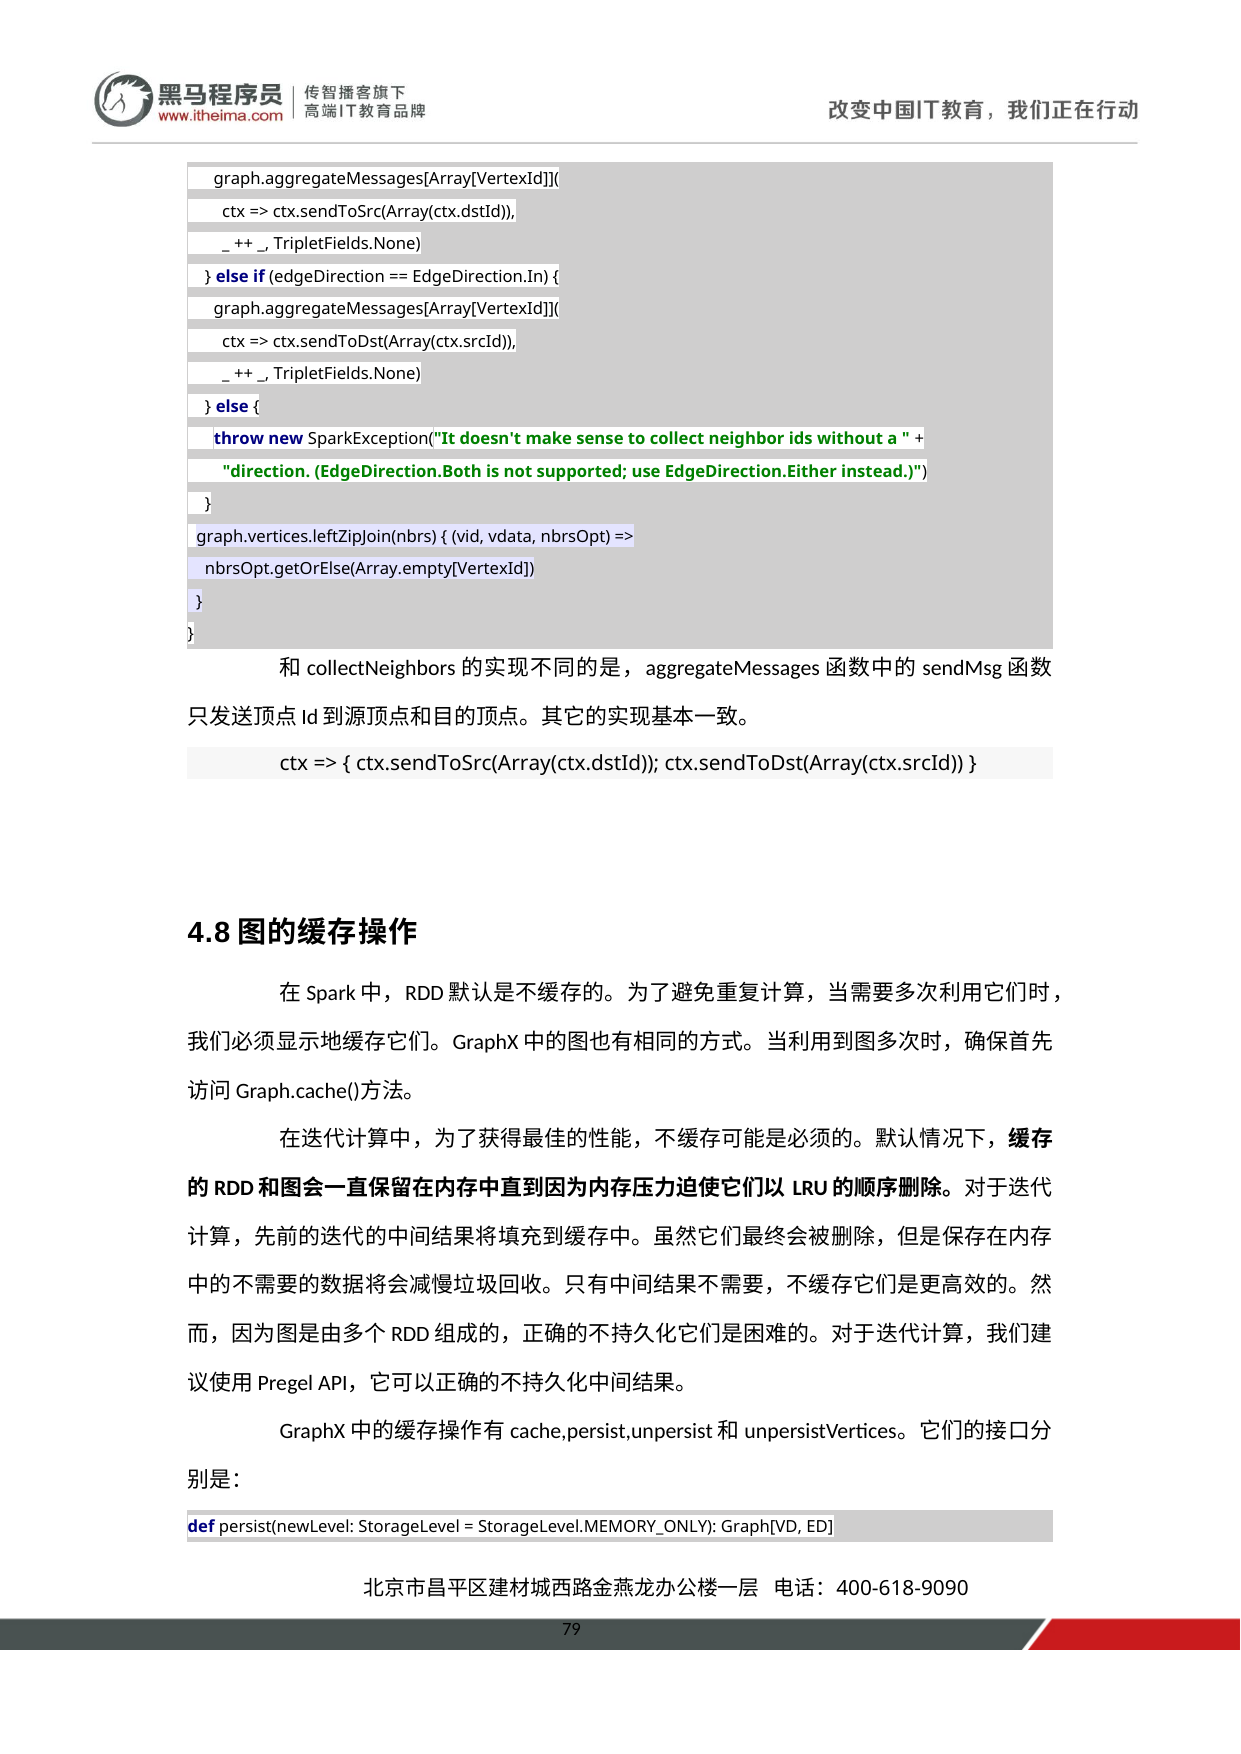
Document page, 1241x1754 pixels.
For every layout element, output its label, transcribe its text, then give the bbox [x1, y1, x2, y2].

subtitle 4.8图的缓存操作 [187, 897, 1053, 962]
text 和collectNeighbors的实现不同的是，aggregateMessages函数中的sendMsg函数只发送顶点Id到源顶点和目的顶点。其它的实现基本一致。 [187, 649, 1053, 731]
picture [0, 1559, 1241, 1650]
text 在迭代计算中，为了获得最佳的性能，不缓存可能是必须的。默认情况下，缓存的RDD和图会一直保留在内存中直到因为内存压力迫使它们以LRU的顺序删除。对于迭代计算，先前的迭代的中间结果将填充到缓存中。虽然它们最终会被删除，但是保存在内存中的不需要的数据将会减慢垃圾回收。只有中间结果不需要，不缓存它们是更高效的。然而，因为图是由多个RDD组成的，正确的不持久化它们是困难的。对于迭代计算，我们建议使用Pregel API，它可以正确的不持久化中间结果。 [187, 1121, 1053, 1397]
text GraphX中的缓存操作有cache,persist,unpersist和unpersistVertices。它们的接口分别是： [187, 1413, 1053, 1494]
picture [0, 1, 1241, 151]
text 在Spark中，RDD默认是不缓存的。为了避免重复计算，当需要多次利用它们时，我们必须显示地缓存它们。GraphX中的图也有相同的方式。当利用到图多次时，确保首先访问Graph.cache()方法。 [187, 975, 1053, 1105]
text ctx => { ctx.sendToSrc(Array(ctx.dstId)); ctx.sendToDst(Array(ctx.srcId)) } [187, 747, 1053, 779]
